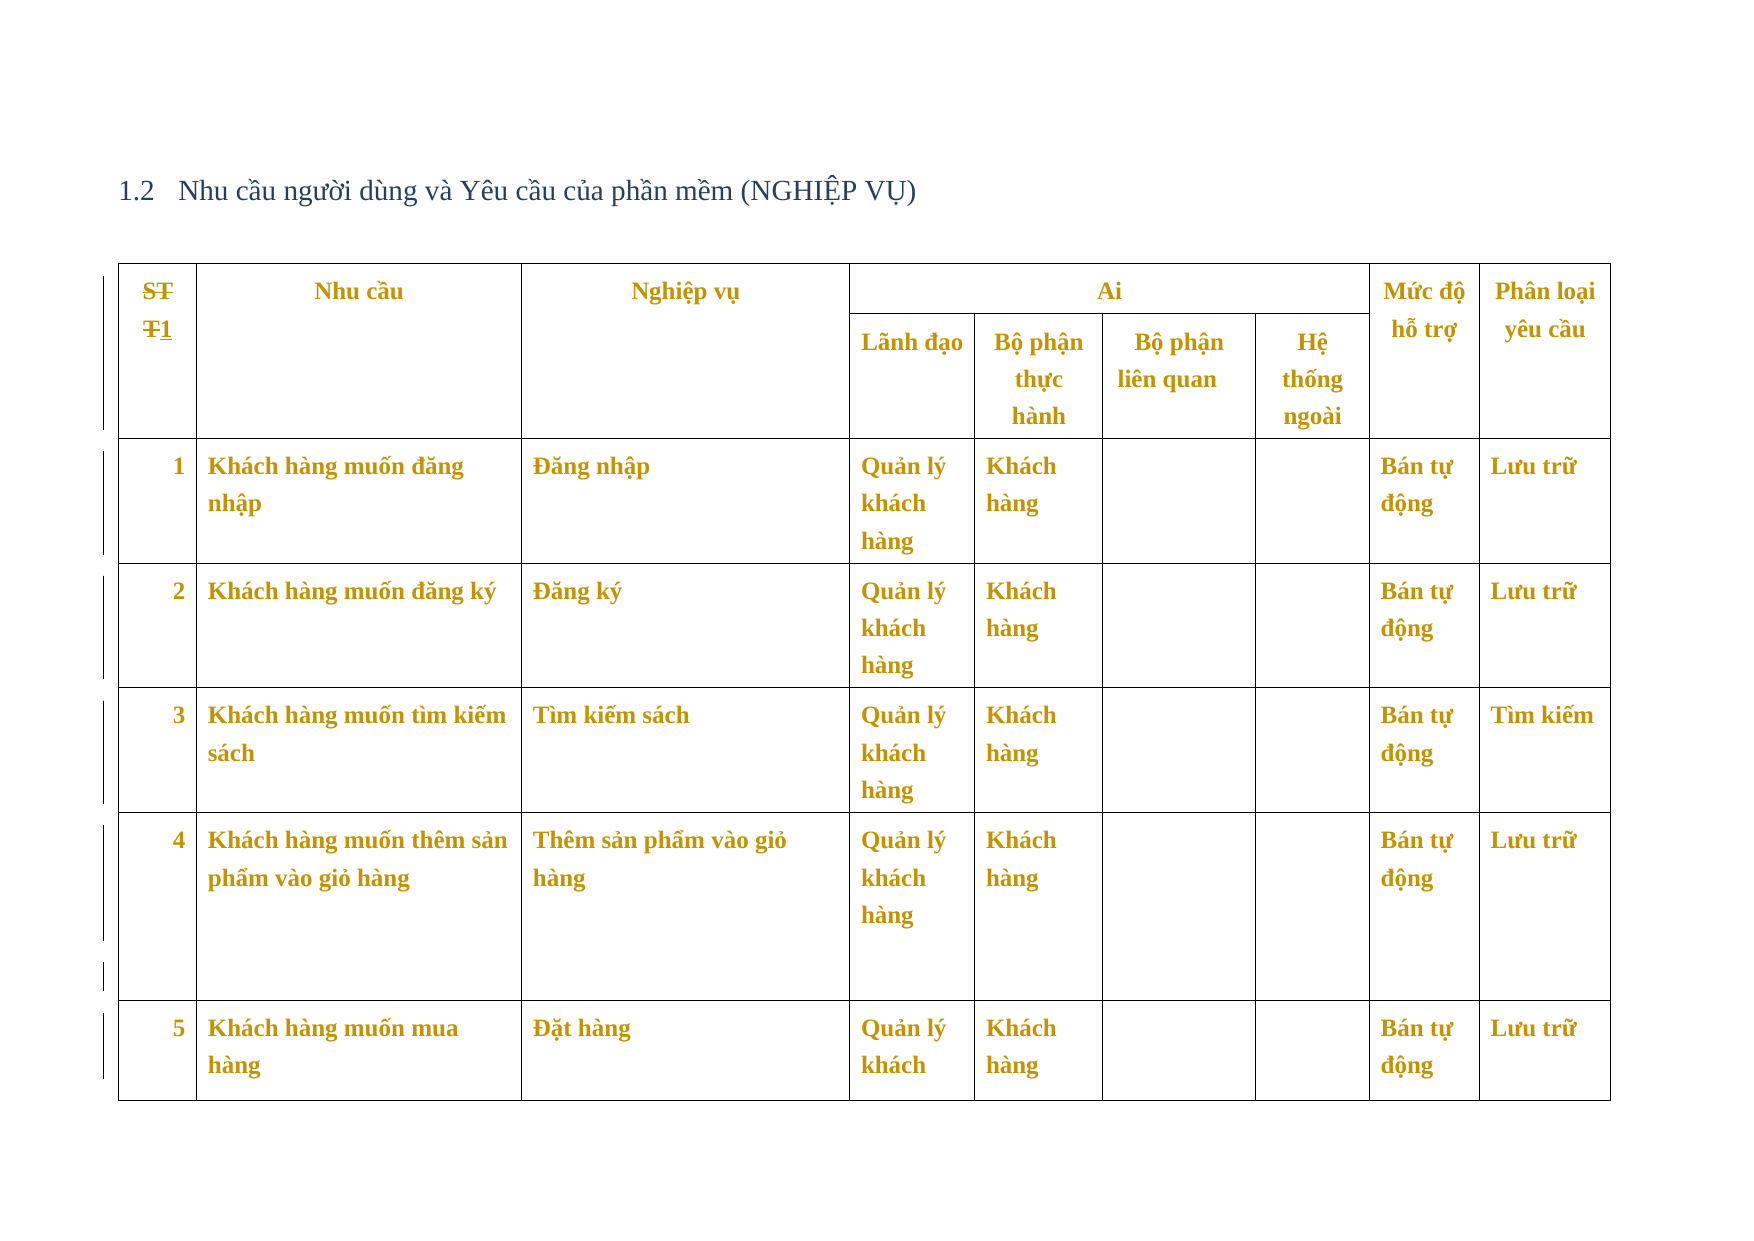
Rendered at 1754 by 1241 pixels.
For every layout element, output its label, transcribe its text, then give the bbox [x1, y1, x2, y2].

table_cell Đăng ký [522, 564, 849, 687]
table_cell Khách hàng [975, 813, 1102, 999]
table_cell [1103, 564, 1255, 687]
table_header Nhu cầu [197, 264, 521, 438]
table_header [119, 264, 196, 438]
table_cell Tìm kiếm [1480, 688, 1610, 812]
table_cell Bán tự động [1370, 1001, 1479, 1100]
table_cell Khách hàng muốn đăng ký [197, 564, 521, 687]
table_cell Hệ thống ngoài [1256, 314, 1369, 438]
table_cell Thêm sản phẩm vào giỏ hàng [522, 813, 849, 999]
table_header Nghiệp vụ [522, 264, 849, 438]
table_cell Lưu trữ [1480, 564, 1610, 687]
table_cell Đăng nhập [522, 439, 849, 562]
table_cell Khách hàng muốn thêm sản phẩm vào giỏ hàng [197, 813, 521, 999]
table_cell [1256, 1001, 1369, 1100]
subtitle Nhu cầu người dùng và Yêu cầu của phần mềm (NGHIỆP VỤ) [118, 173, 1636, 206]
table_cell [1256, 688, 1369, 812]
table_cell [1256, 564, 1369, 687]
table_cell 1 [119, 439, 196, 562]
table_cell Bán tự động [1370, 688, 1479, 812]
table_cell [1256, 813, 1369, 999]
table_cell Quản lý khách hàng [850, 1001, 974, 1100]
table_cell 2 [119, 564, 196, 687]
table_cell Lưu trữ [1480, 813, 1610, 999]
table_cell Quản lý khách hàng [850, 439, 974, 562]
table_cell Khách hàng muốn tìm kiếm sách [197, 688, 521, 812]
table_cell 5 [119, 1001, 196, 1100]
table_cell Quản lý khách hàng [850, 564, 974, 687]
table_cell [1103, 688, 1255, 812]
table_cell Đặt hàng [522, 1001, 849, 1100]
table_cell Tìm kiếm sách [522, 688, 849, 812]
table_header Phân loại yêu cầu [1480, 264, 1610, 438]
table_cell Lưu trữ [1480, 439, 1610, 562]
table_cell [197, 1001, 521, 1100]
table_cell Bộ phận liên quan [1103, 314, 1255, 438]
table_cell Quản lý khách hàng [850, 688, 974, 812]
table_cell [1103, 813, 1255, 999]
table_cell Bán tự động [1370, 564, 1479, 687]
table_cell Khách hàng muốn đăng nhập [197, 439, 521, 562]
table_header Mức độ hỗ trợ [1370, 264, 1479, 438]
table_cell Khách hàng [975, 564, 1102, 687]
table_cell Quản lý khách hàng [850, 813, 974, 999]
table_cell Khách hàng [975, 1001, 1102, 1100]
table_cell Lãnh đạo [850, 314, 974, 438]
table_cell [1103, 439, 1255, 562]
table_cell Khách hàng [975, 688, 1102, 812]
table_cell Khách hàng [975, 439, 1102, 562]
table_cell [1103, 1001, 1255, 1100]
table_cell 4 [119, 813, 196, 999]
table_cell 3 [119, 688, 196, 812]
table_cell [1256, 439, 1369, 562]
table_header Ai [850, 264, 1369, 313]
table_cell Lưu trữ [1480, 1001, 1610, 1100]
table_cell Bộ phận thực hành [975, 314, 1102, 438]
table_cell Bán tự động [1370, 813, 1479, 999]
table_cell Bán tự động [1370, 439, 1479, 562]
